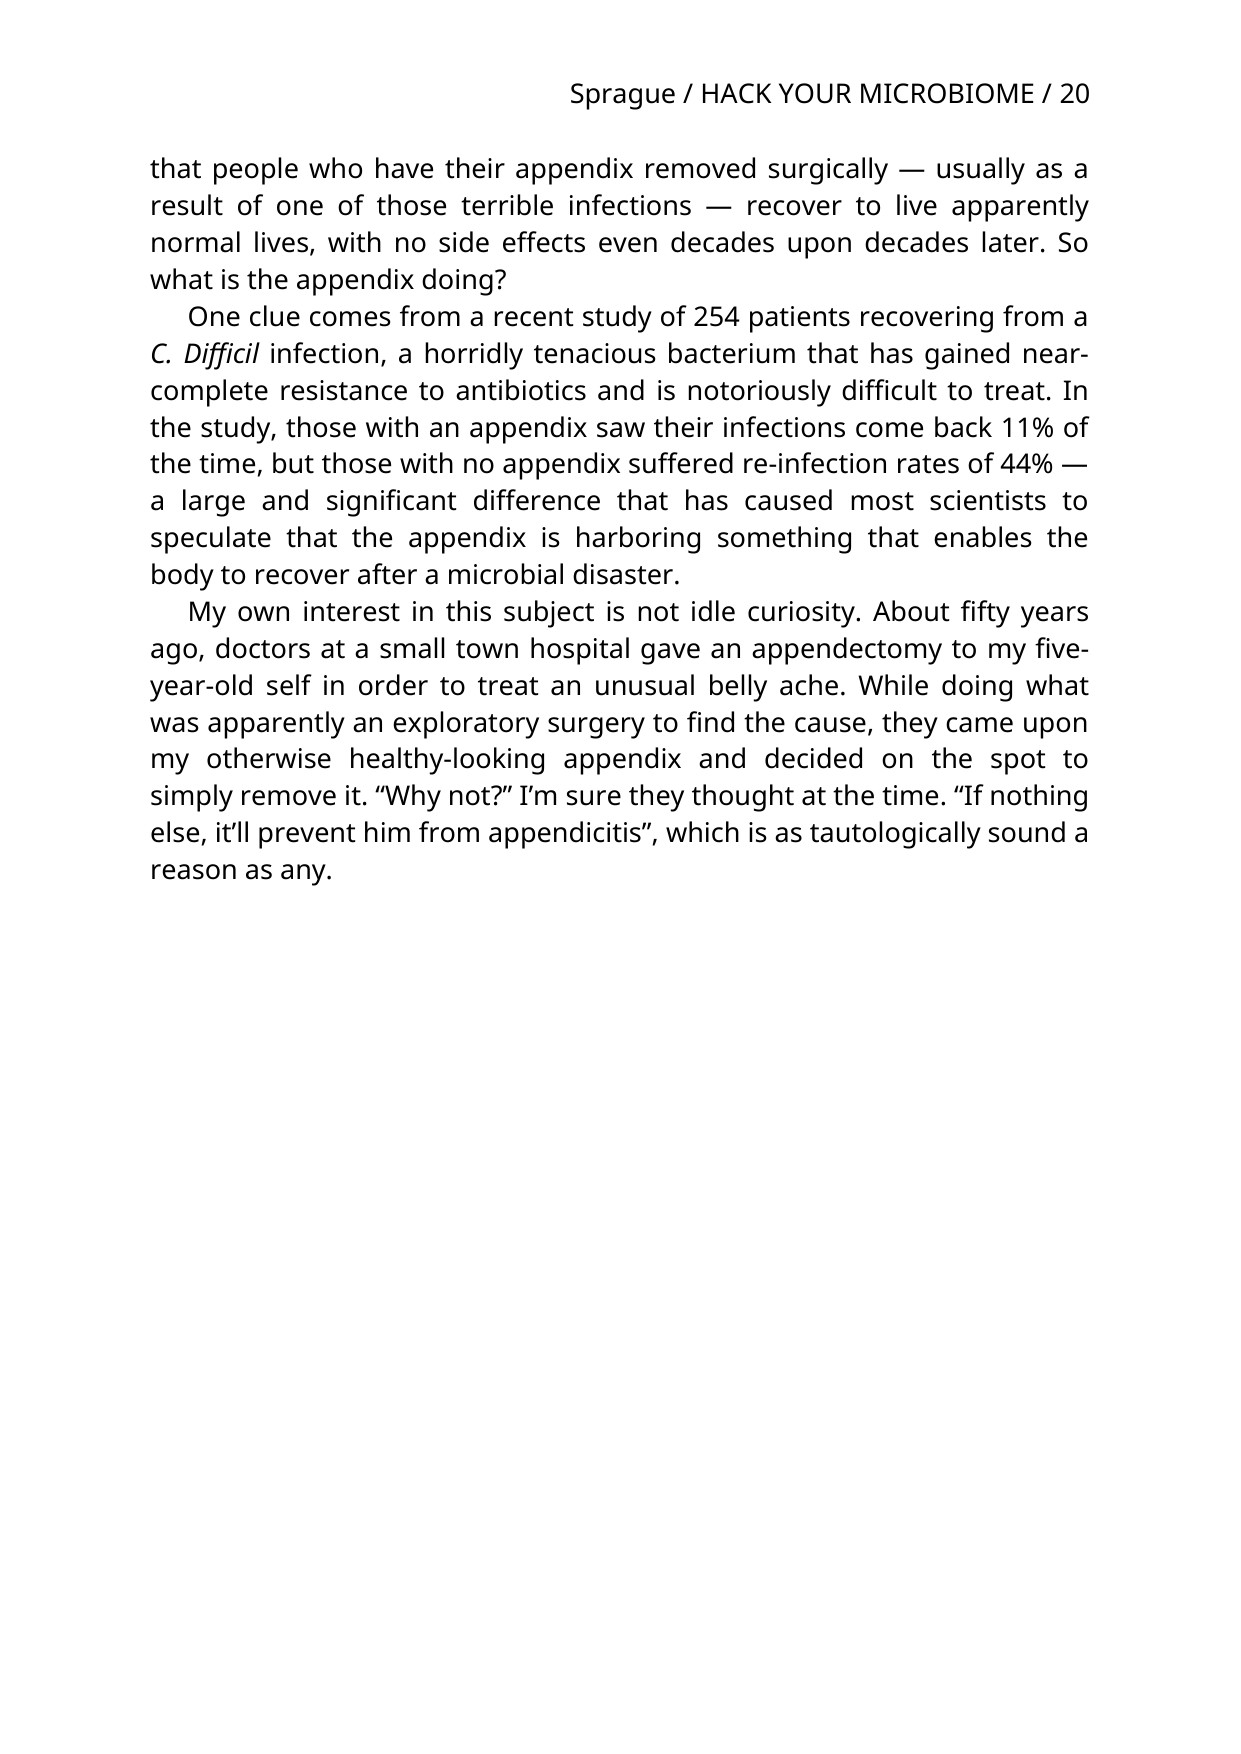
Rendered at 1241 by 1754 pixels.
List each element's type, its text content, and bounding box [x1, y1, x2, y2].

text My own interest in this subject is not idle curiosity. About fifty years ago, doctors at a small town hospital gave an appendectomy to my five-year-old self in order to treat an unusual belly ache. While doing what was apparently an exploratory surgery to find the cause, they came upon my otherwise healthy-looking appendix and decided on the spot to simply remove it. “Why not?” I’m sure they thought at the time. “If nothing else, it’ll prevent him from appendicitis”, which is as tautologically sound a reason as any. [150, 592, 1090, 887]
text One clue comes from a recent study of 254 patients recovering from a C. Difficil infection, a horridly tenacious bacterium that has gained near-complete resistance to antibiotics and is notoriously difficult to treat. In the study, those with an appendix saw their infections come back 11% of the time, but those with no appendix suffered re-infection rates of 44% — a large and significant difference that has caused most scientists to speculate that the appendix is harboring something that enables the body to recover after a microbial disaster. [150, 297, 1090, 592]
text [150, 150, 1090, 297]
